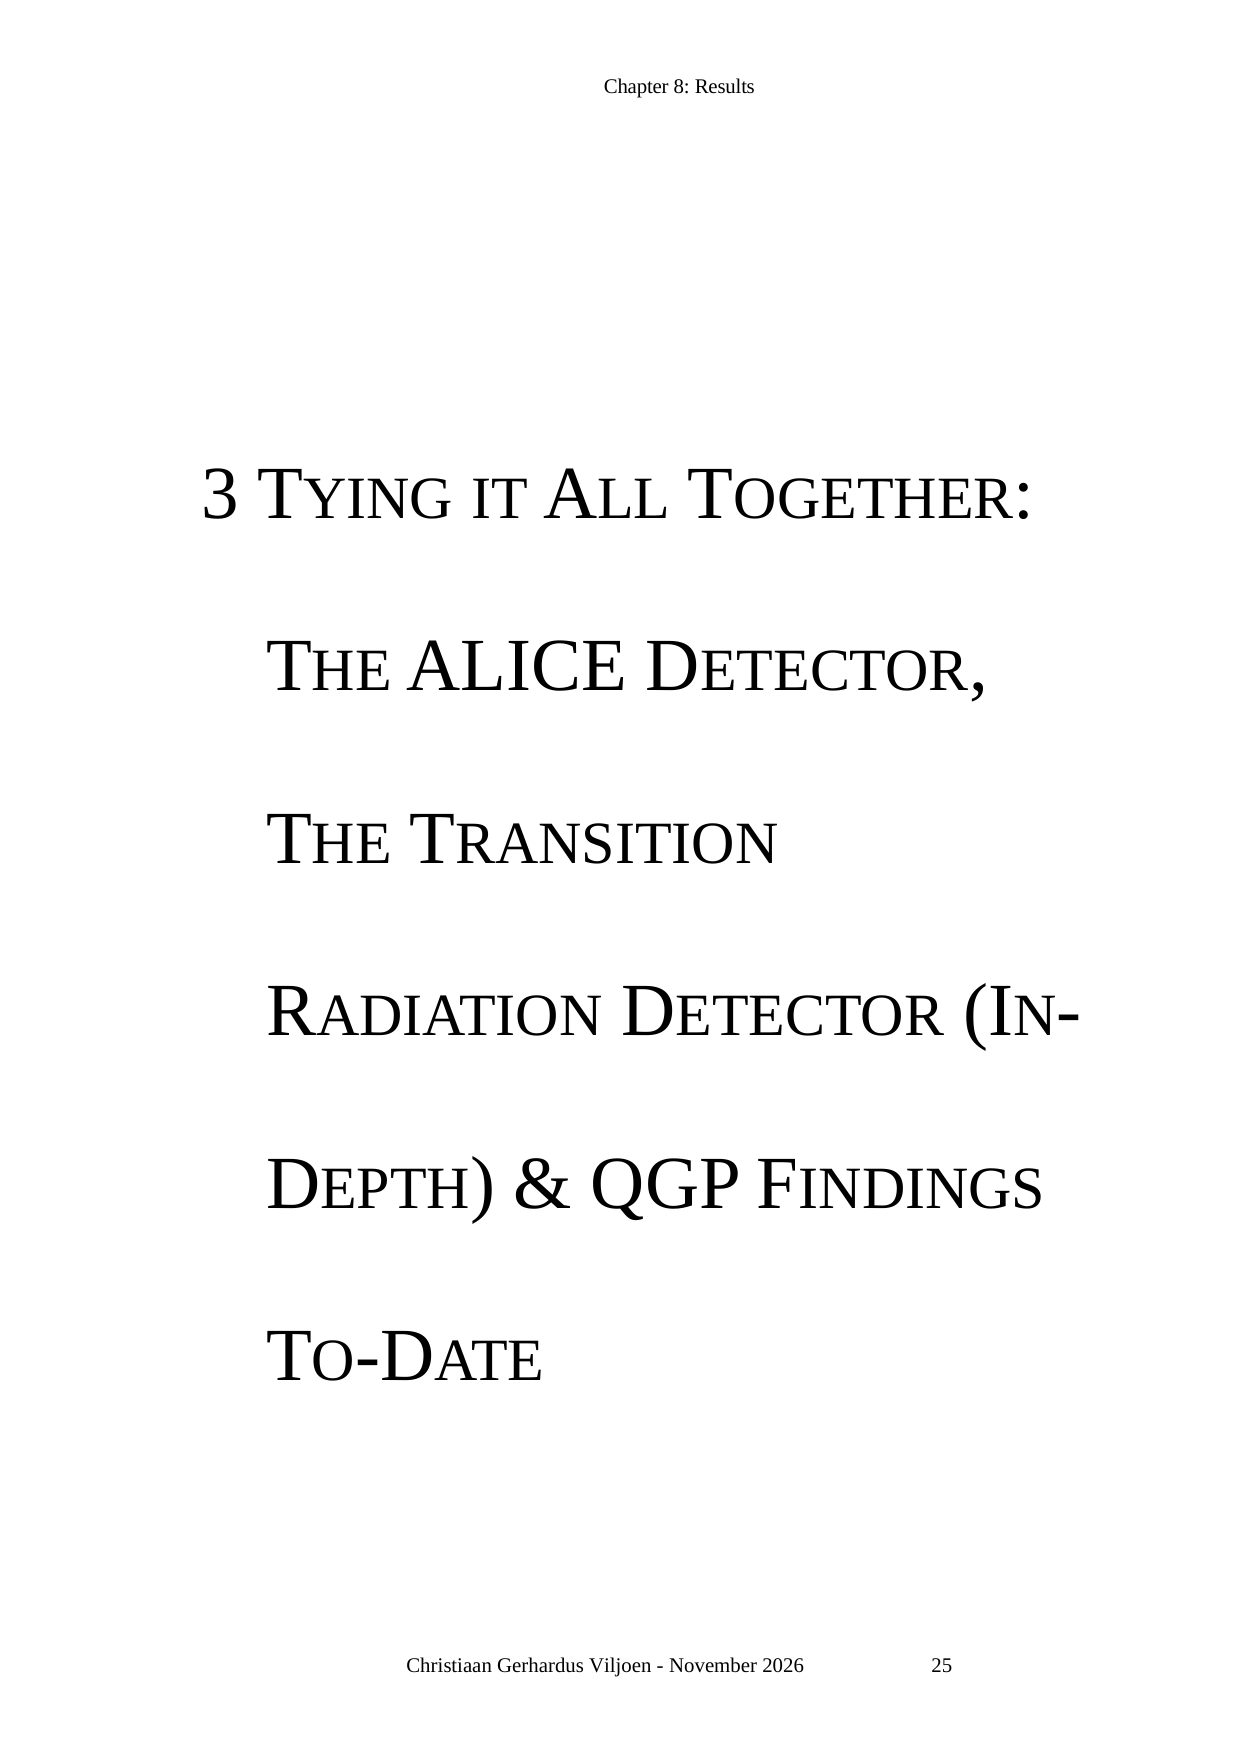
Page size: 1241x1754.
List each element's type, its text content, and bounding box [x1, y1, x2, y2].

subtitle Tying it All Together: The ALICE Detector, The Transition Radiation Detector (In-Depth) & QGP Findings To-Date [201, 448, 1122, 1397]
